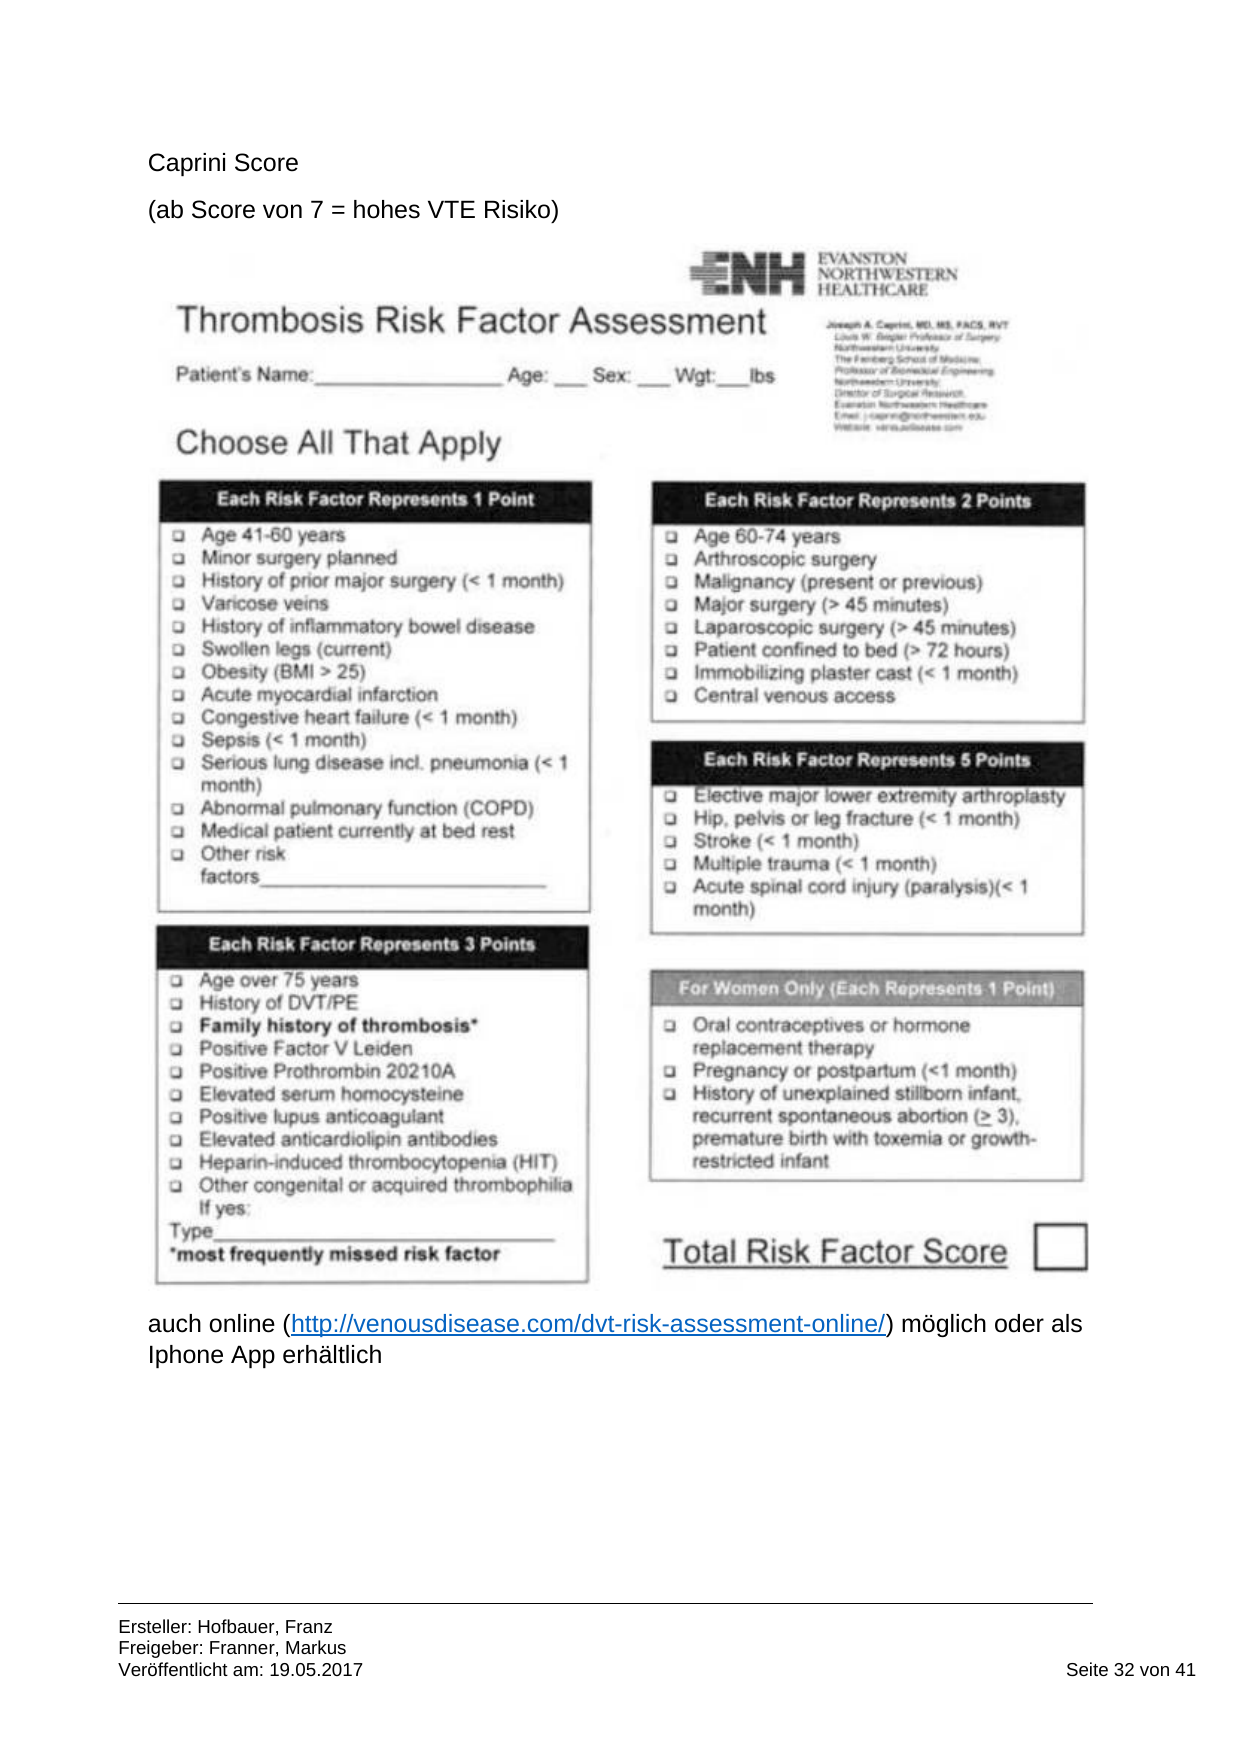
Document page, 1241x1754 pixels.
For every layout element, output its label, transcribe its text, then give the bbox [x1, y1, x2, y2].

text auch online (http://venousdisease.com/dvt-risk-assessment-online/) möglich oder als Iphone App erhältlich [148, 1309, 1093, 1369]
picture [147, 243, 1093, 1291]
text (ab Score von 7 = hohes VTE Risiko) [148, 195, 1093, 224]
text Caprini Score [148, 148, 1093, 176]
